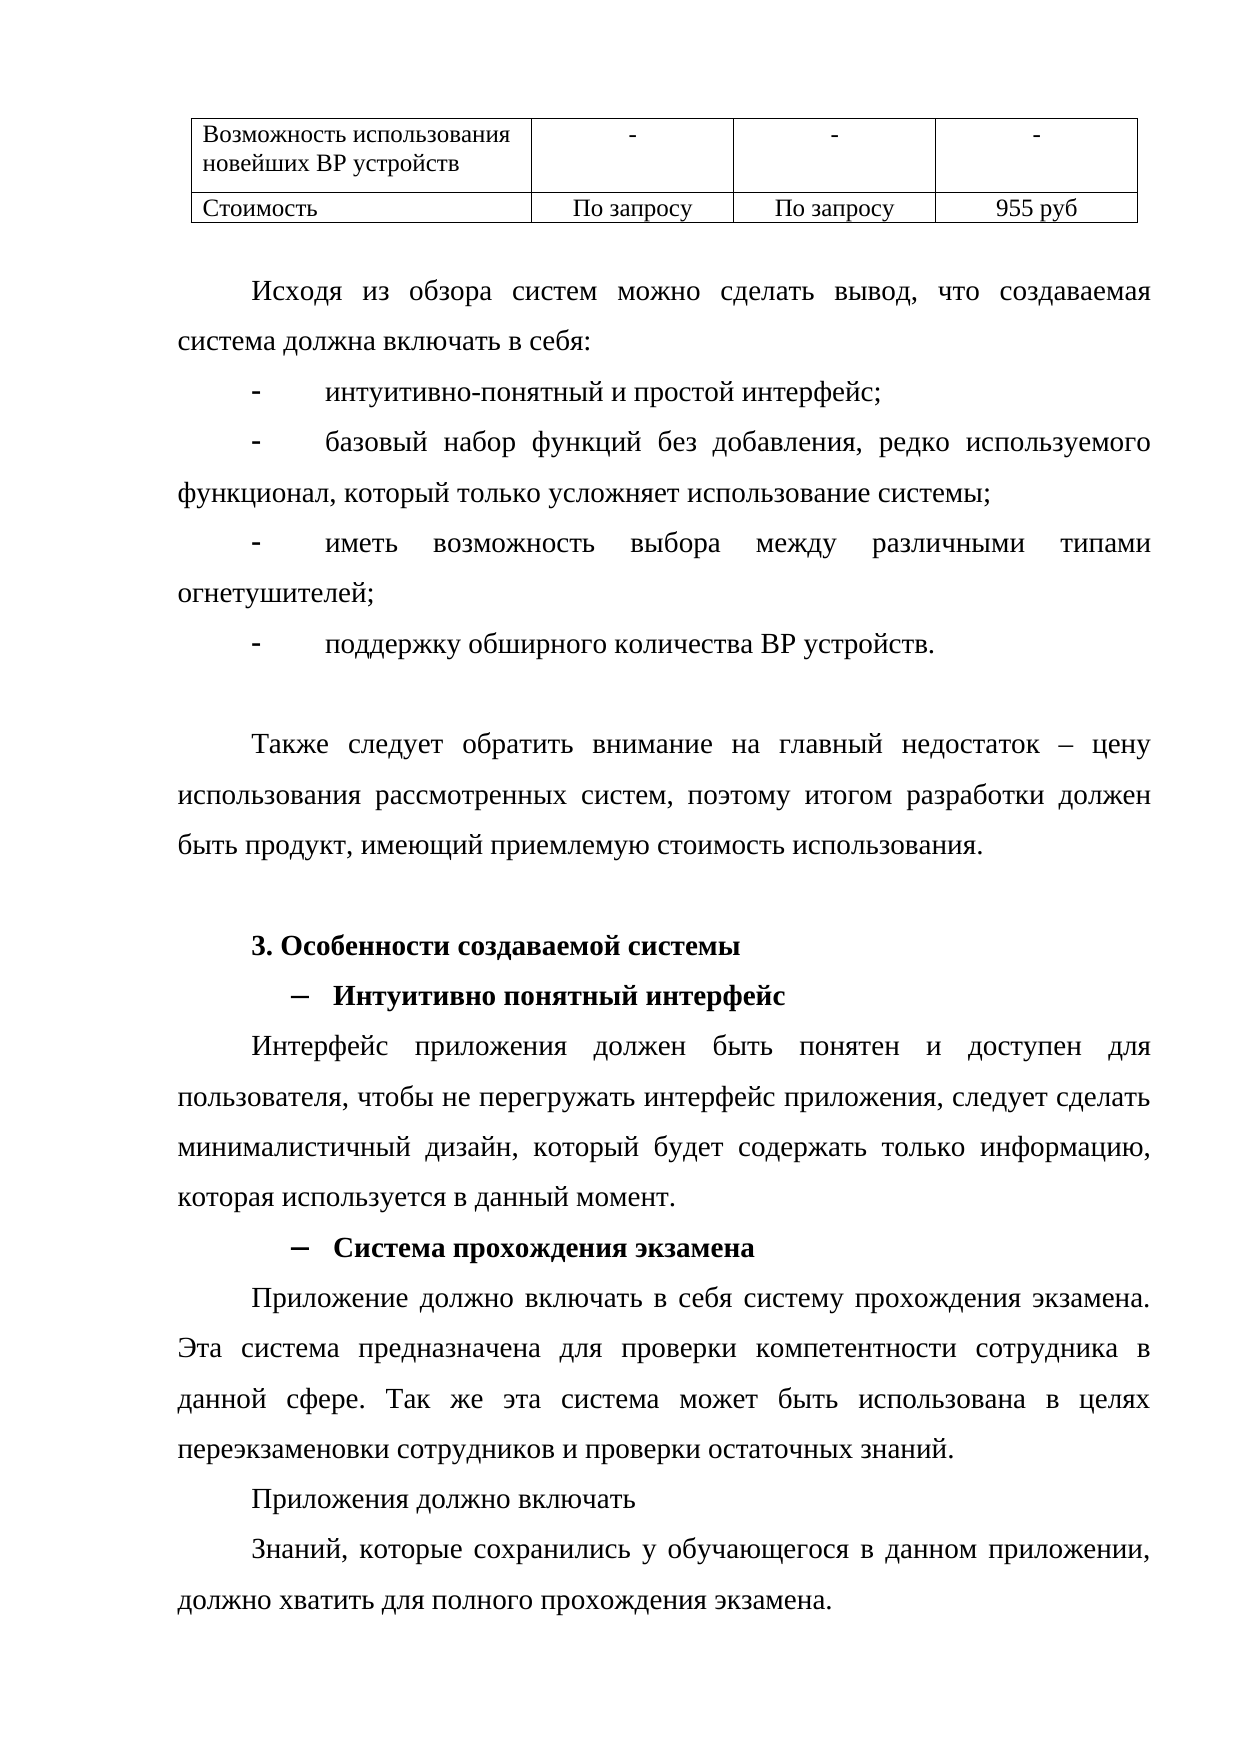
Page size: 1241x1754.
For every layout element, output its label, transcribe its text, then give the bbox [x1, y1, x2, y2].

table_cell 955 pуб [936, 193, 1137, 222]
list Система прохождения экзамена [288, 1230, 1152, 1263]
table_cell По запросу [532, 193, 733, 222]
table_cell - [532, 119, 733, 192]
list Знаний, которые сохранились у обучающегося в данном приложении, должно хватить для полного прохождения экзамена. [177, 1532, 1152, 1616]
table_cell Возможность использования новейших ВР устройств [192, 119, 531, 192]
table_cell Стоимость [192, 193, 531, 222]
subtitle 3. Особенности создаваемой системы [177, 928, 1152, 961]
table_cell По запросу [734, 193, 935, 222]
list Интуитивно понятный интерфейс [288, 978, 1152, 1012]
list интуитивно-понятный и простой интерфейс; [177, 374, 1152, 407]
list базовый набор функций без добавления, редко используемого функционал, который только усложняет использование системы; [177, 424, 1152, 508]
table_cell - [936, 119, 1137, 192]
table_cell - [734, 119, 935, 192]
list Приложение должно включать в себя систему прохождения экзамена. Эта система предназначена для проверки компетентности сотрудника в данной сфере. Так же эта система может быть использована в целях переэкзаменовки сотрудников и проверки остаточных знаний. [177, 1280, 1152, 1464]
text Интерфейс приложения должен быть понятен и доступен для пользователя, чтобы не перегружать интерфейс приложения, следует сделать минималистичный дизайн, который будет содержать только информацию, которая используется в данный момент. [177, 1028, 1152, 1213]
list Приложения должно включать [177, 1481, 1152, 1515]
text Также следует обратить внимание на главный недостаток – цену использования рассмотренных систем, поэтому итогом разработки должен быть продукт, имеющий приемлемую стоимость использования. [177, 726, 1152, 861]
list поддержку обширного количества ВР устройств. [177, 626, 1152, 659]
list иметь возможность выбора между различными типами огнетушителей; [177, 525, 1152, 609]
text Исходя из обзора систем можно сделать вывод, что создаваемая система должна включать в себя: [177, 273, 1152, 357]
